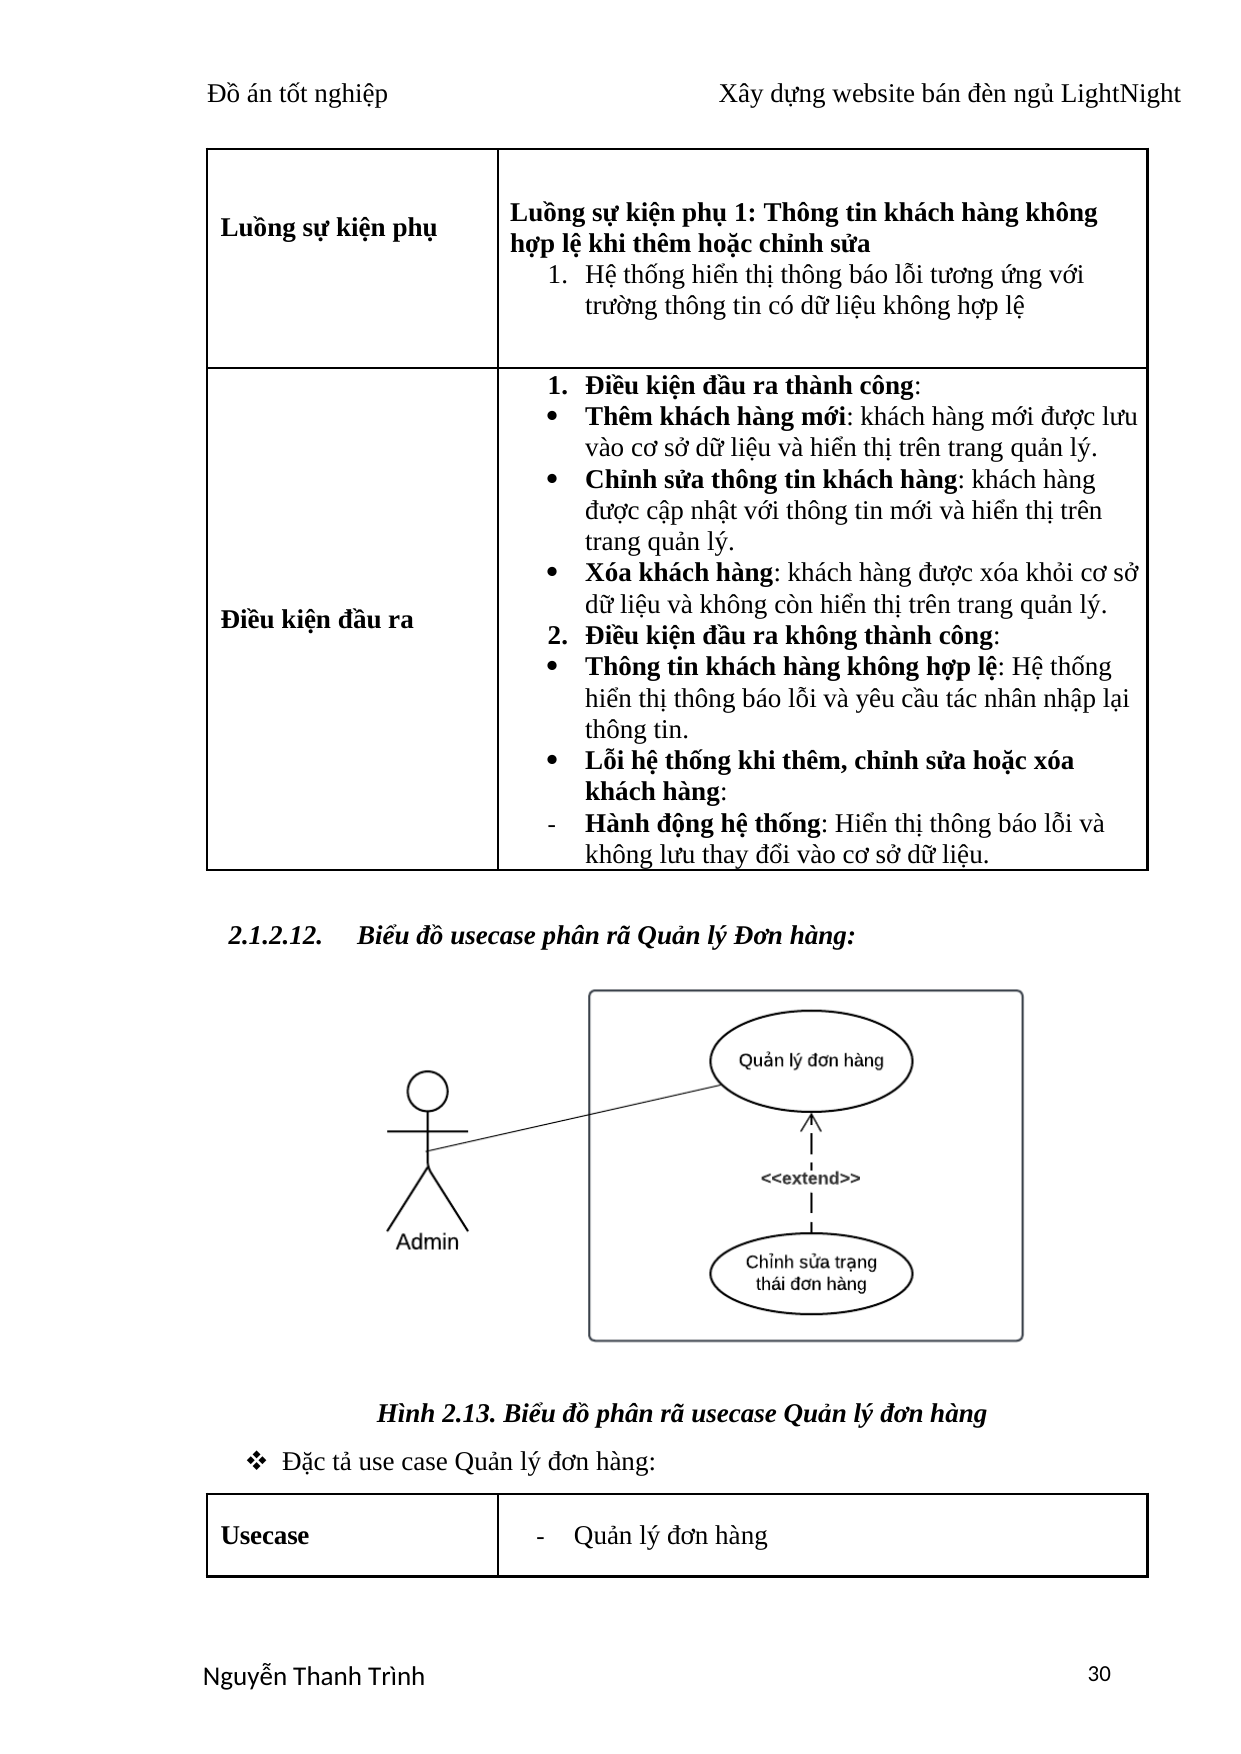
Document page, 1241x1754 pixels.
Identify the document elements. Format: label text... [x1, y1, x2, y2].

table_header Usecase [208, 1495, 497, 1575]
table_cell Điều kiện đầu ra [208, 369, 497, 869]
list Đặc tả use case Quản lý đơn hàng: [244, 1445, 1122, 1476]
subtitle Biểu đồ usecase phân rã Quản lý Đơn hàng: [228, 919, 1122, 950]
text Hình 2.13. Biểu đồ phân rã usecase Quản lý đơn hàng [244, 1397, 1122, 1428]
table_cell Luồng sự kiện phụ 1: Thông tin khách hàng không hợp lệ khi thêm hoặc chỉnh sửa Hệ thống hiển thị thông báo lỗi tương ứng với trường thông tin có dữ liệu không hợp lệ [499, 150, 1146, 367]
picture [266, 950, 1063, 1381]
table_header Quản lý đơn hàng [499, 1495, 1146, 1575]
table_cell Luồng sự kiện phụ [208, 150, 497, 367]
table_cell Điều kiện đầu ra thành công: Thêm khách hàng mới: khách hàng mới được lưu vào cơ sở dữ liệu và hiển thị trên trang quản lý. Chỉnh sửa thông tin khách hàng: khách hàng được cập nhật với thông tin mới và hiển thị trên trang quản lý. Xóa khách hàng: khách hàng được xóa khỏi cơ sở dữ liệu và không còn hiển thị trên trang quản lý. Điều kiện đầu ra không thành công: Thông tin khách hàng không hợp lệ: Hệ thống hiển thị thông báo lỗi và yêu cầu tác nhân nhập lại thông tin. Lỗi hệ thống khi thêm, chỉnh sửa hoặc xóa khách hàng: Hành động hệ thống: Hiển thị thông báo lỗi và không lưu thay đổi vào cơ sở dữ liệu. [499, 369, 1146, 869]
